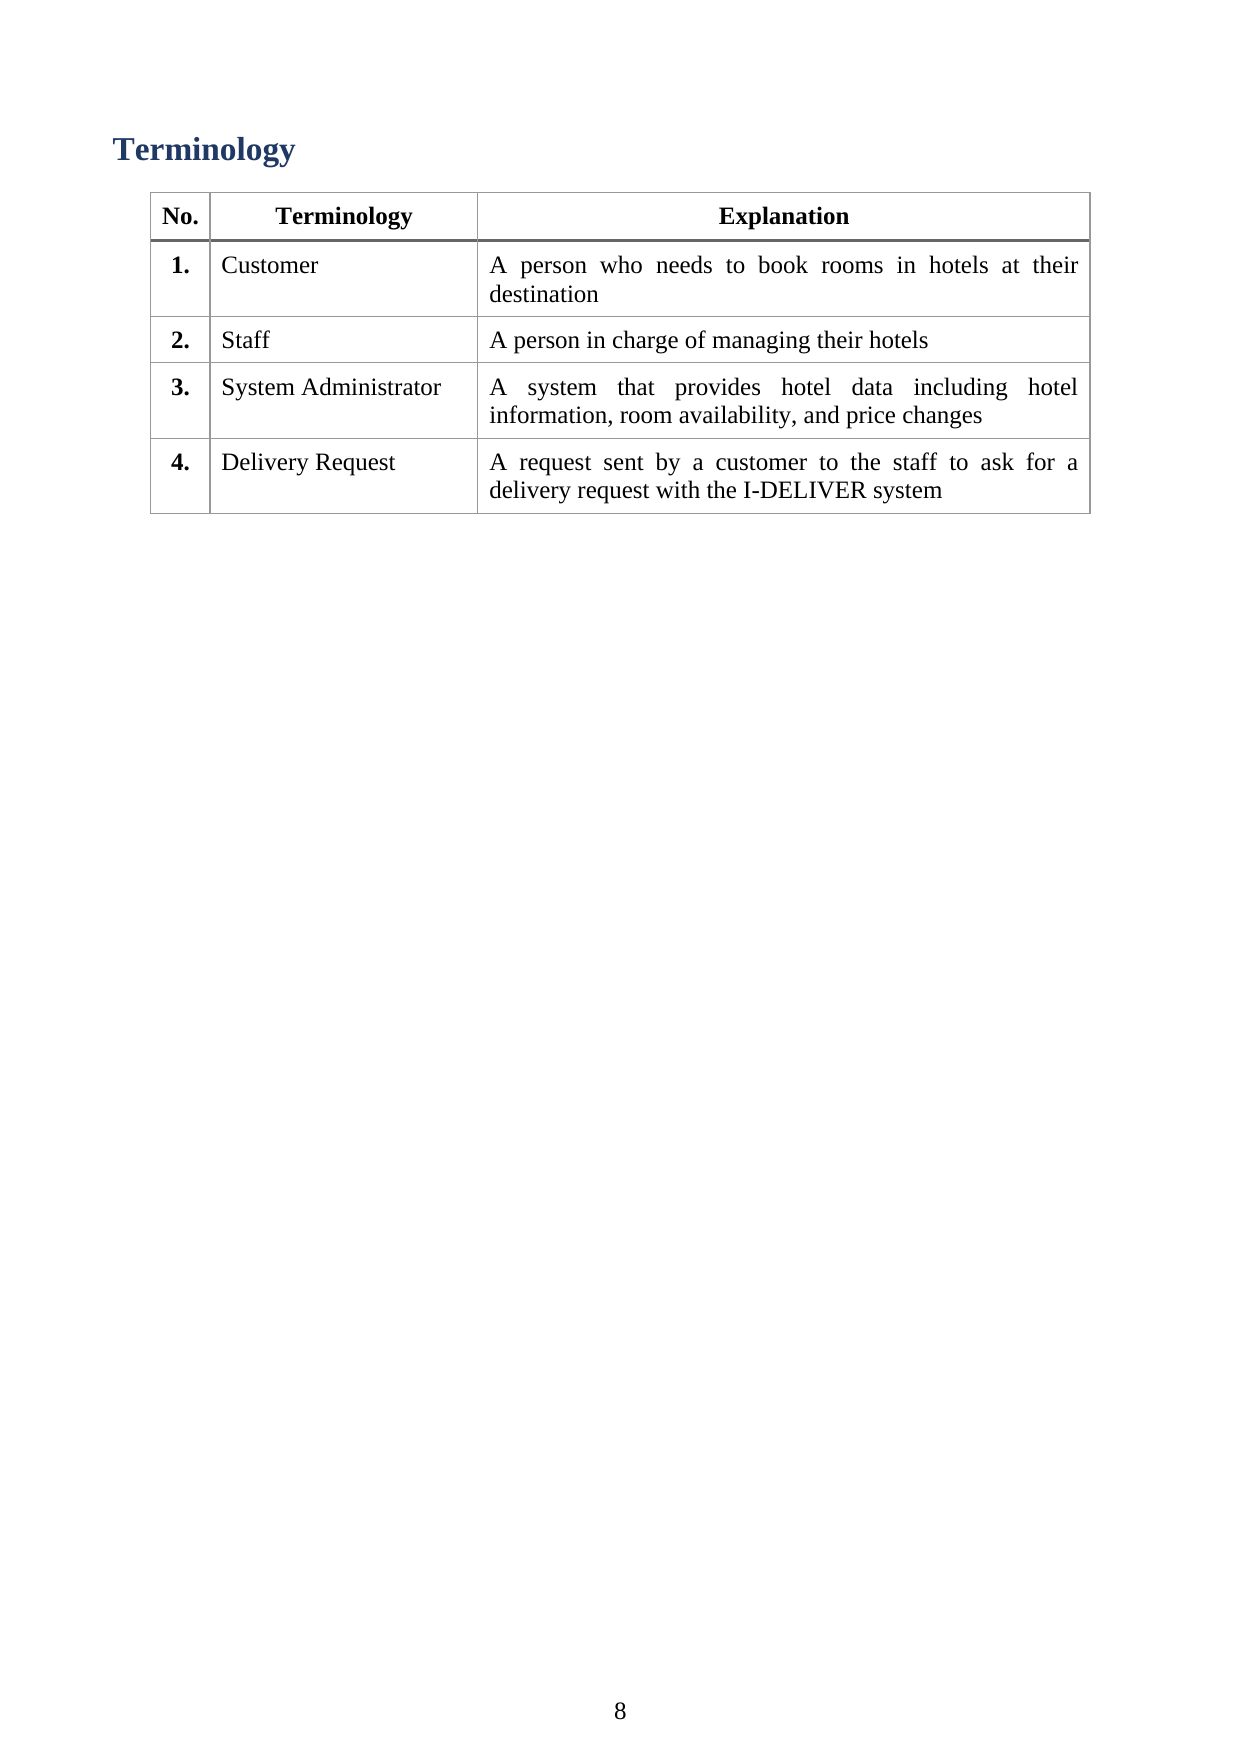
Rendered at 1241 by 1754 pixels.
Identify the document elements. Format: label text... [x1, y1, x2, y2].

table_cell A request sent by a customer to the staff to ask for a delivery request with the I-DELIVER system [478, 439, 1089, 513]
table_cell A person in charge of managing their hotels [478, 317, 1089, 362]
subtitle Terminology [112, 129, 1128, 167]
table_header Terminology [211, 193, 477, 238]
table_cell A system that provides hotel data including hotel information, room availability, and price changes [478, 363, 1089, 437]
table_cell Customer [211, 242, 477, 316]
table_header Explanation [478, 193, 1089, 238]
table_cell A person who needs to book rooms in hotels at their destination [478, 242, 1089, 316]
table_cell 2. [151, 317, 209, 362]
table_cell Delivery Request [211, 439, 477, 513]
table_cell 3. [151, 363, 209, 437]
table_header No. [151, 193, 209, 238]
table_cell Staff [211, 317, 477, 362]
table_cell System Administrator [211, 363, 477, 437]
table_cell 1. [151, 242, 209, 316]
table_cell 4. [151, 439, 209, 513]
